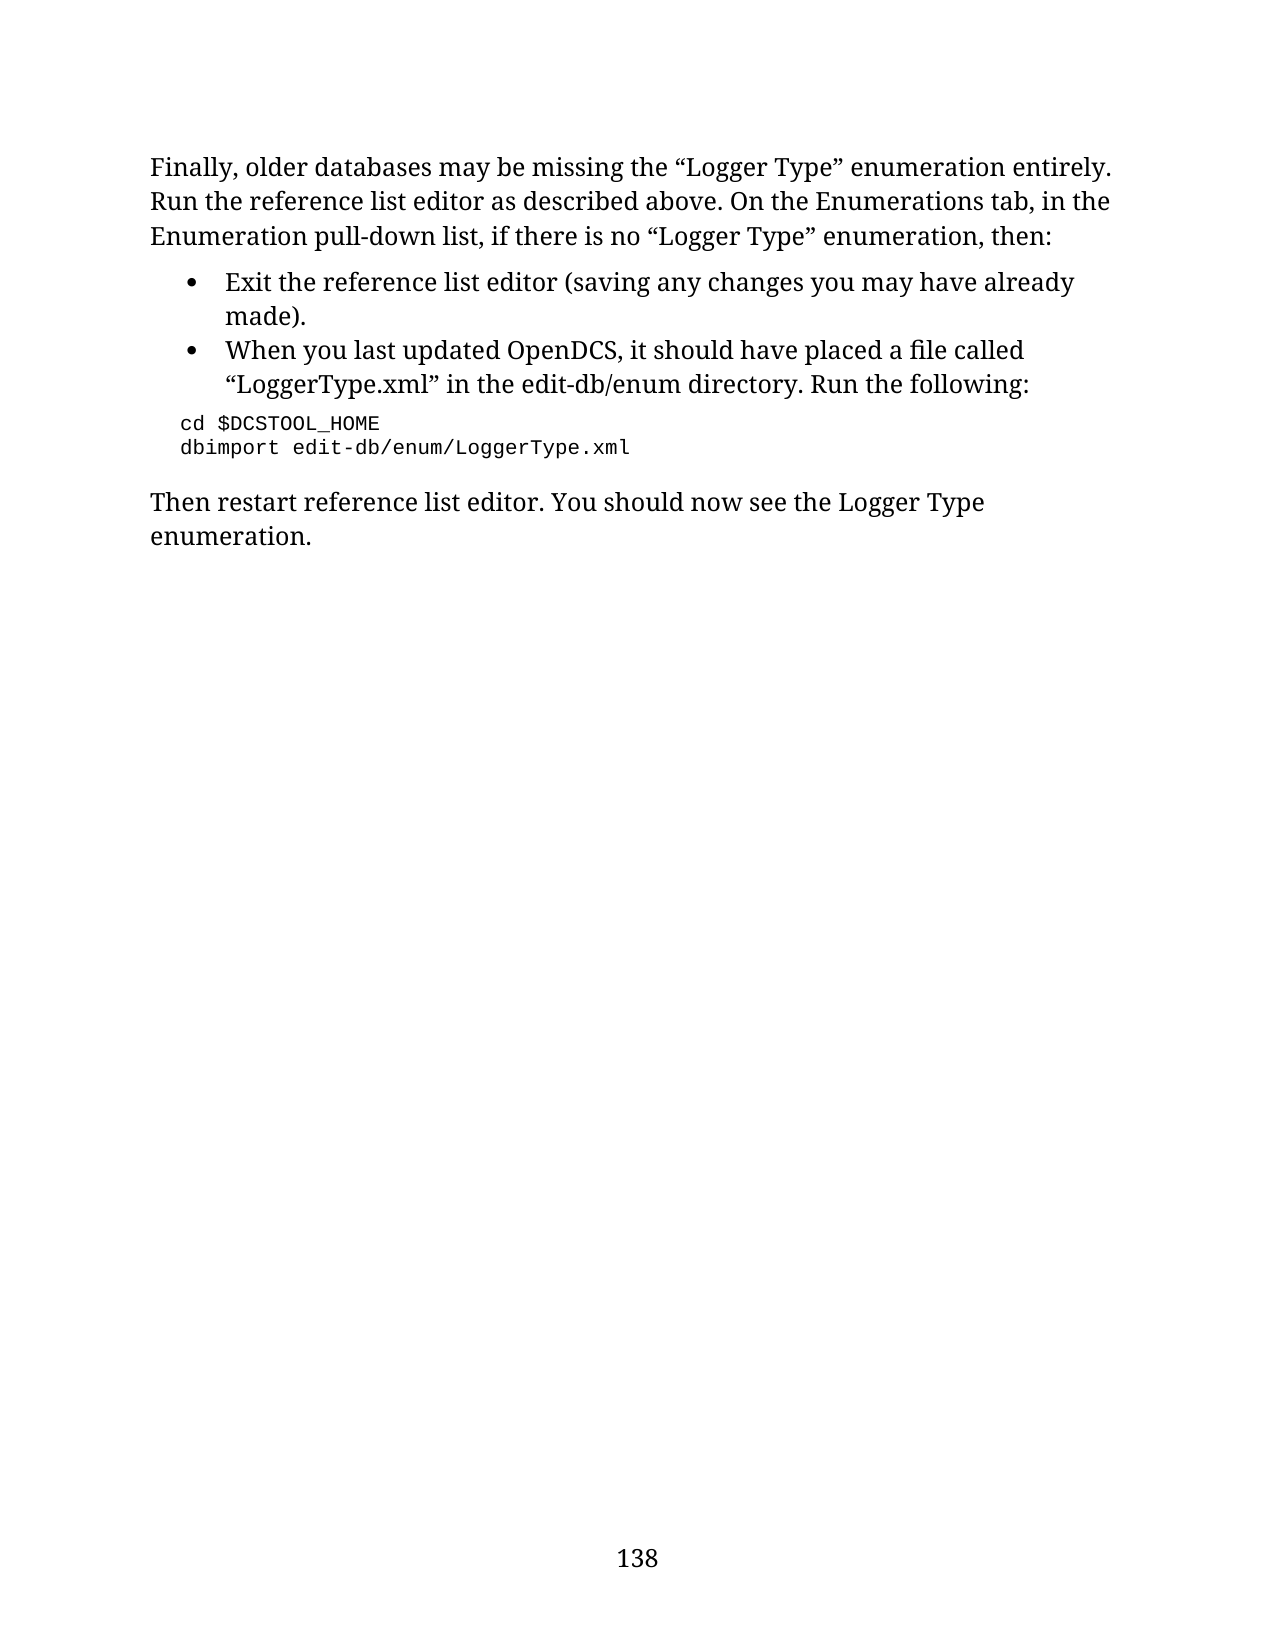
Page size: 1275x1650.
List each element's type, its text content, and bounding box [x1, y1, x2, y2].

list Exit the reference list editor (saving any changes you may have already made). [187, 265, 1125, 333]
text Finally, older databases may be missing the “Logger Type” enumeration entirely. Run the reference list editor as described above. On the Enumerations tab, in the Enumeration pull-down list, if there is no “Logger Type” enumeration, then: [150, 150, 1125, 252]
text cd $DCSTOOL_HOME [180, 413, 1125, 437]
text dbimport edit-db/enum/LoggerType.xml [180, 437, 1125, 461]
list When you last updated OpenDCS, it should have placed a file called “LoggerType.xml” in the edit-db/enum directory. Run the following: [187, 333, 1125, 401]
text Then restart reference list editor. You should now see the Logger Type enumeration. [150, 484, 1125, 552]
